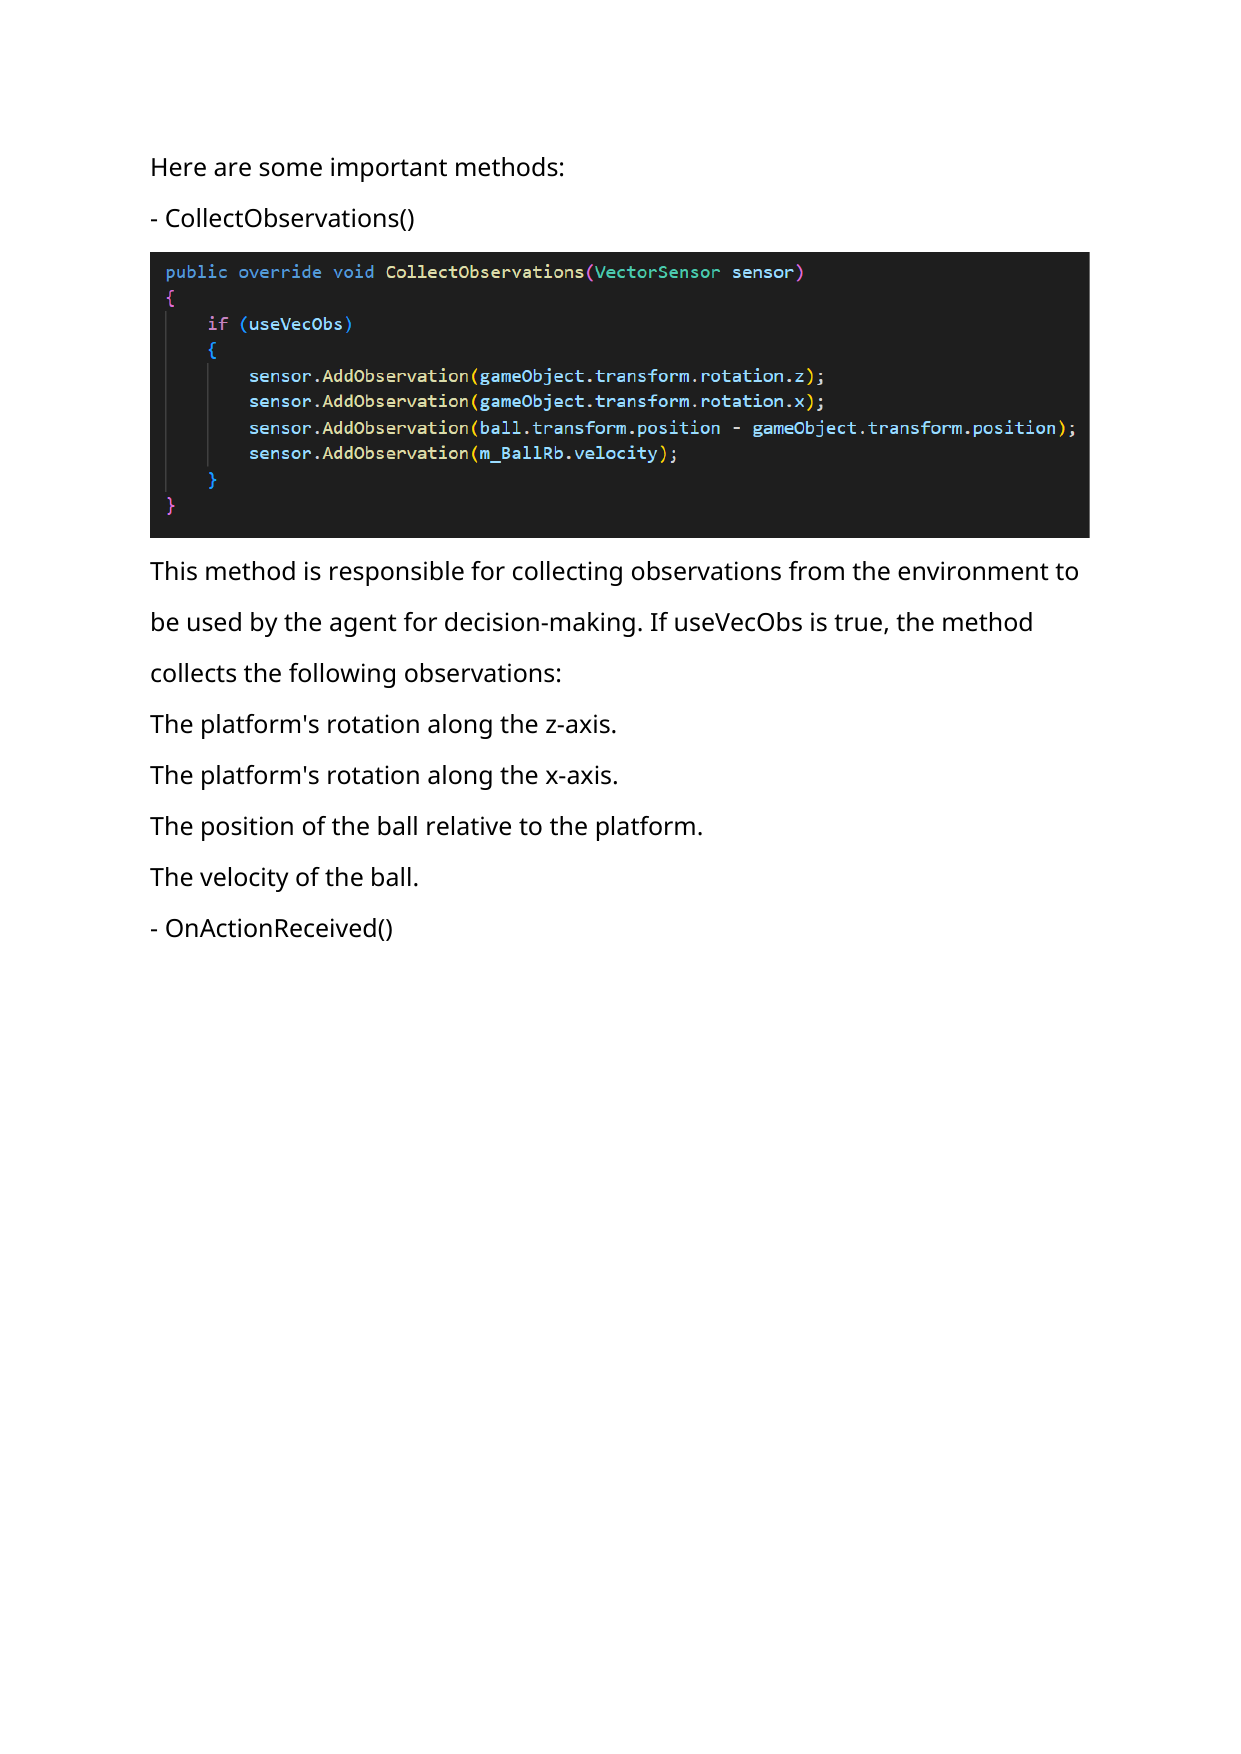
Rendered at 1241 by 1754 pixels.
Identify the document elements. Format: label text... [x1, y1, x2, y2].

text - CollectObservations() [150, 201, 1090, 235]
text - OnActionReceived() [150, 911, 1090, 944]
text The position of the ball relative to the platform. [150, 808, 1090, 842]
text Here are some important methods: [150, 150, 1090, 184]
picture [150, 252, 1090, 538]
text The platform's rotation along the x-axis. [150, 757, 1090, 791]
text This method is responsible for collecting observations from the environment to be used by the agent for decision-making. If useVecObs is true, the method collects the following observations: [150, 553, 1090, 689]
text The velocity of the ball. [150, 859, 1090, 893]
text The platform's rotation along the z-axis. [150, 706, 1090, 740]
